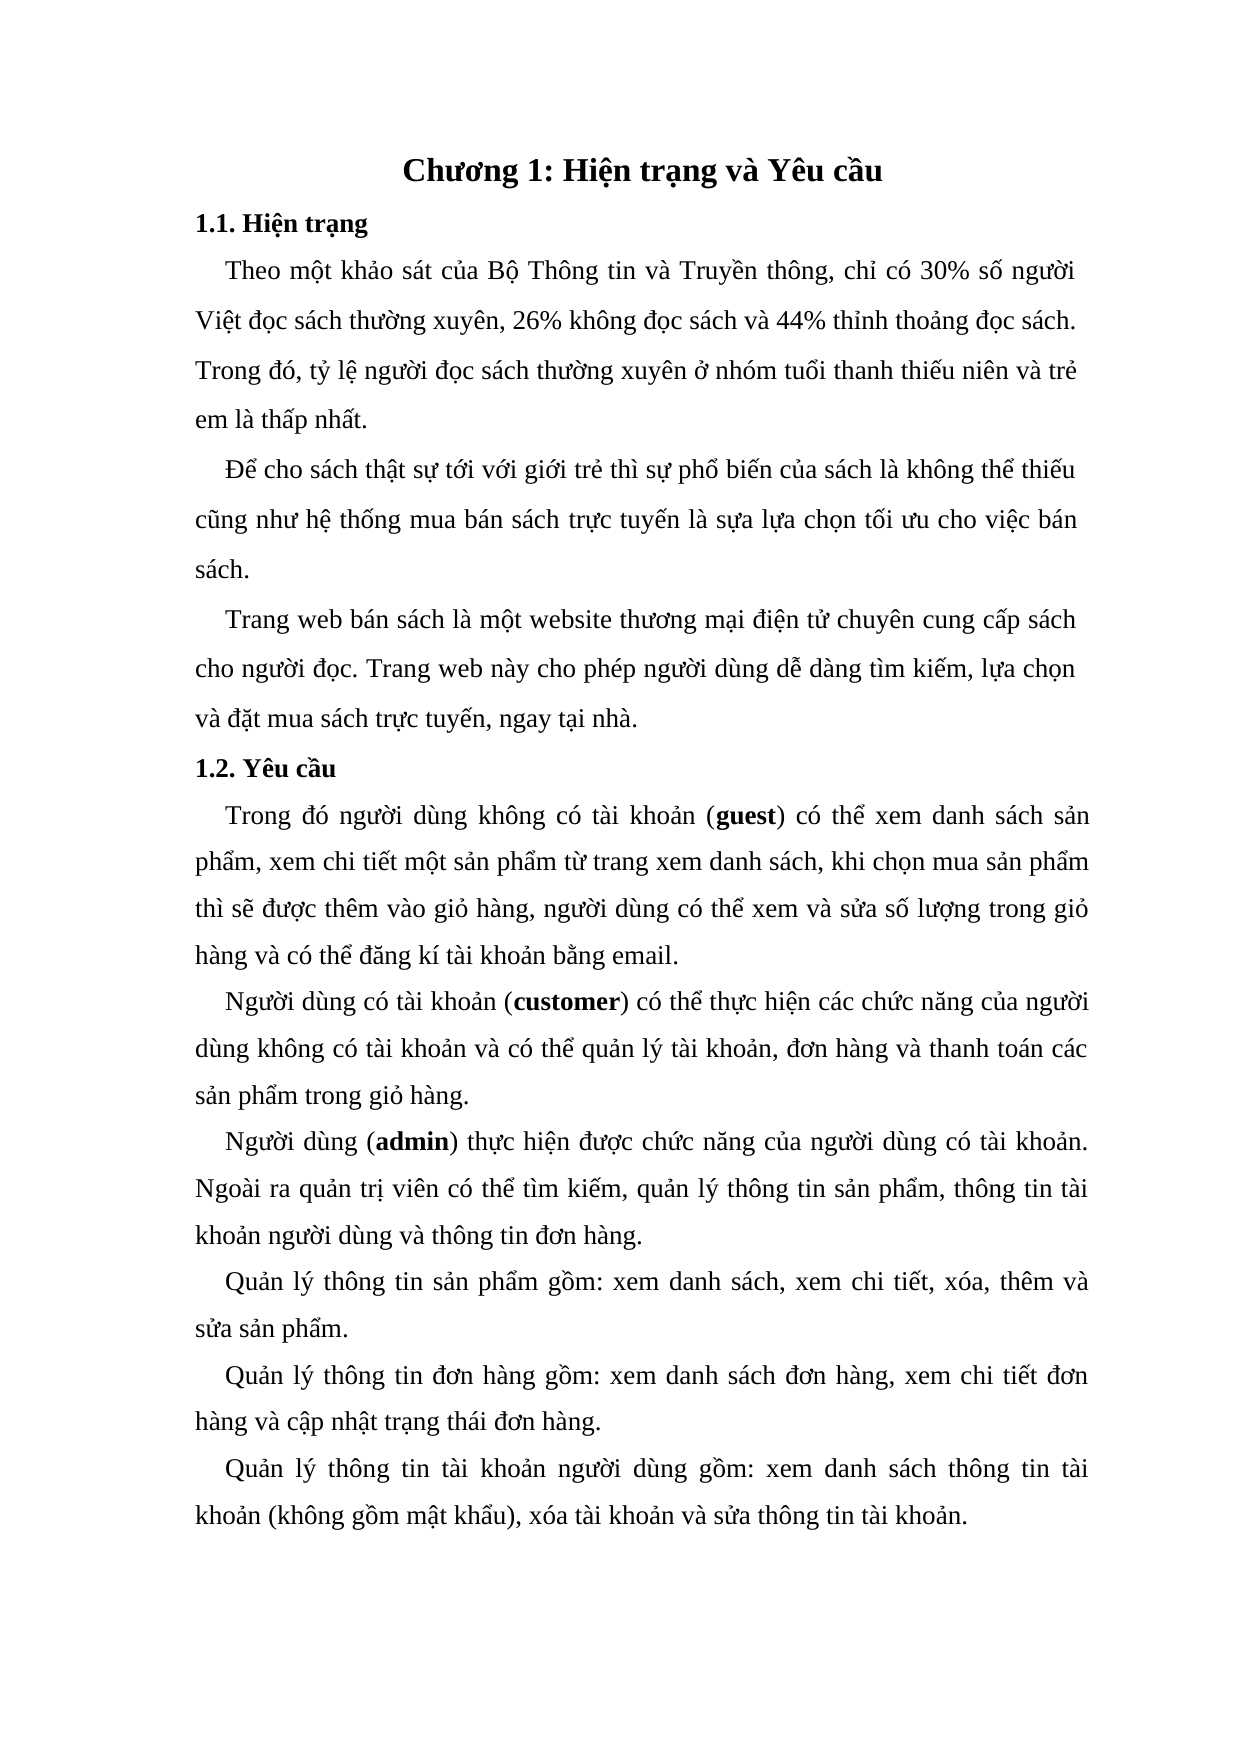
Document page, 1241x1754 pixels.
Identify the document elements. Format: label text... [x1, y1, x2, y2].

text Theo một khảo sát của Bộ Thông tin và Truyền thông, chỉ có 30% số người Việt đọc sách thường xuyên, 26% không đọc sách và 44% thỉnh thoảng đọc sách. Trong đó, tỷ lệ người đọc sách thường xuyên ở nhóm tuổi thanh thiếu niên và trẻ em là thấp nhất. [195, 254, 1078, 435]
text Để cho sách thật sự tới với giới trẻ thì sự phổ biến của sách là không thể thiếu cũng như hệ thống mua bán sách trực tuyến là sựa lựa chọn tối ưu cho việc bán sách. [195, 453, 1078, 584]
text Trong đó người dùng không có tài khoản (guest) có thể xem danh sách sản phẩm, xem chi tiết một sản phẩm từ trang xem danh sách, khi chọn mua sản phẩm thì sẽ được thêm vào giỏ hàng, người dùng có thể xem và sửa số lượng trong giỏ hàng và có thể đăng kí tài khoản bằng email. [195, 799, 1090, 970]
subtitle 1.2. Yêu cầu [195, 752, 1090, 783]
text Quản lý thông tin sản phẩm gồm: xem danh sách, xem chi tiết, xóa, thêm và sửa sản phẩm. [195, 1265, 1090, 1343]
subtitle 1.1. Hiện trạng [195, 207, 1090, 239]
subtitle Chương 1: Hiện trạng và Yêu cầu [195, 150, 1090, 188]
text Trang web bán sách là một website thương mại điện tử chuyên cung cấp sách cho người đọc. Trang web này cho phép người dùng dễ dàng tìm kiếm, lựa chọn và đặt mua sách trực tuyến, ngay tại nhà. [195, 603, 1078, 733]
text Người dùng (admin) thực hiện được chức năng của người dùng có tài khoản. Ngoài ra quản trị viên có thể tìm kiếm, quản lý thông tin sản phẩm, thông tin tài khoản người dùng và thông tin đơn hàng. [195, 1125, 1090, 1250]
text Quản lý thông tin đơn hàng gồm: xem danh sách đơn hàng, xem chi tiết đơn hàng và cập nhật trạng thái đơn hàng. [195, 1359, 1090, 1437]
text Người dùng có tài khoản (customer) có thể thực hiện các chức năng của người dùng không có tài khoản và có thể quản lý tài khoản, đơn hàng và thanh toán các sản phẩm trong giỏ hàng. [195, 985, 1090, 1110]
text Quản lý thông tin tài khoản người dùng gồm: xem danh sách thông tin tài khoản (không gồm mật khẩu), xóa tài khoản và sửa thông tin tài khoản. [195, 1452, 1090, 1530]
